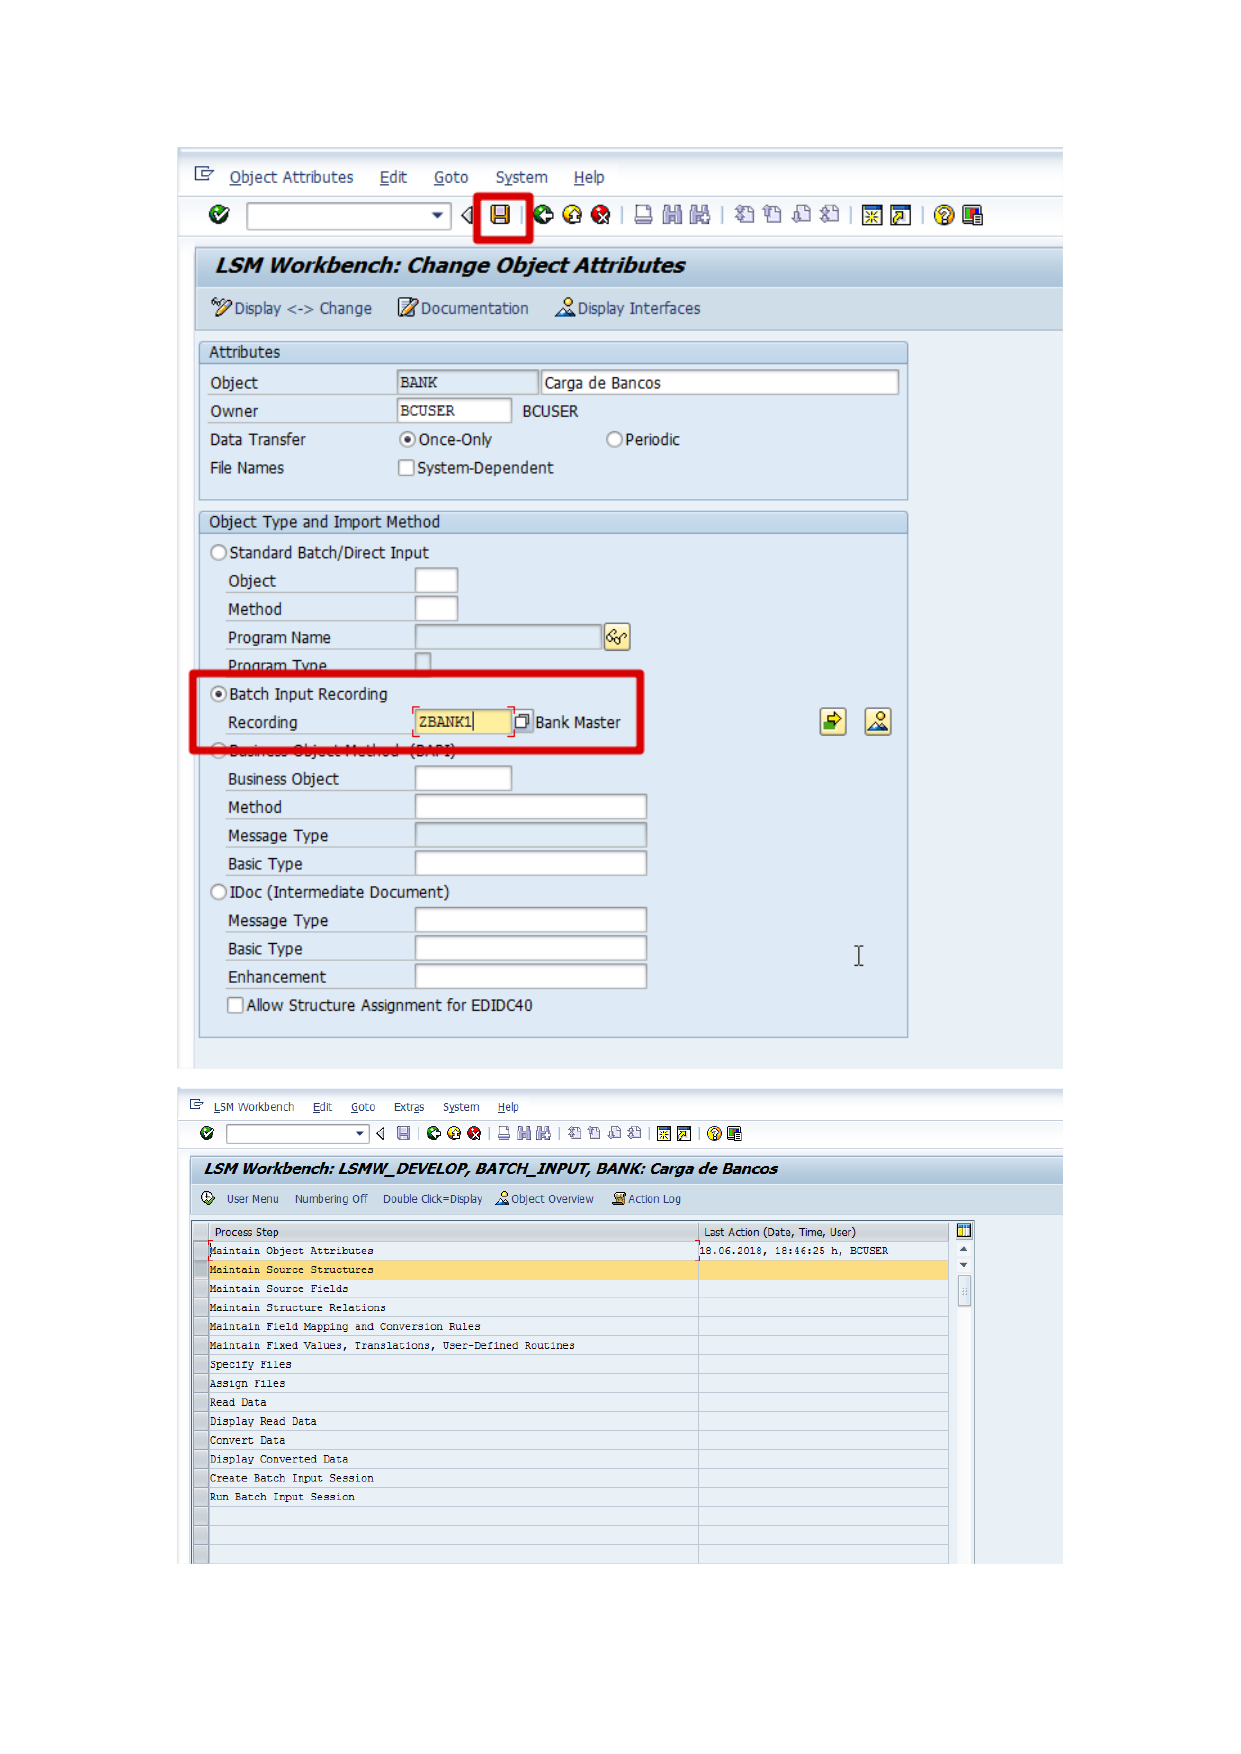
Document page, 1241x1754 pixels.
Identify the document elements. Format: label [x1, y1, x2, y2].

picture [177, 147, 1063, 1069]
picture [177, 1087, 1063, 1564]
